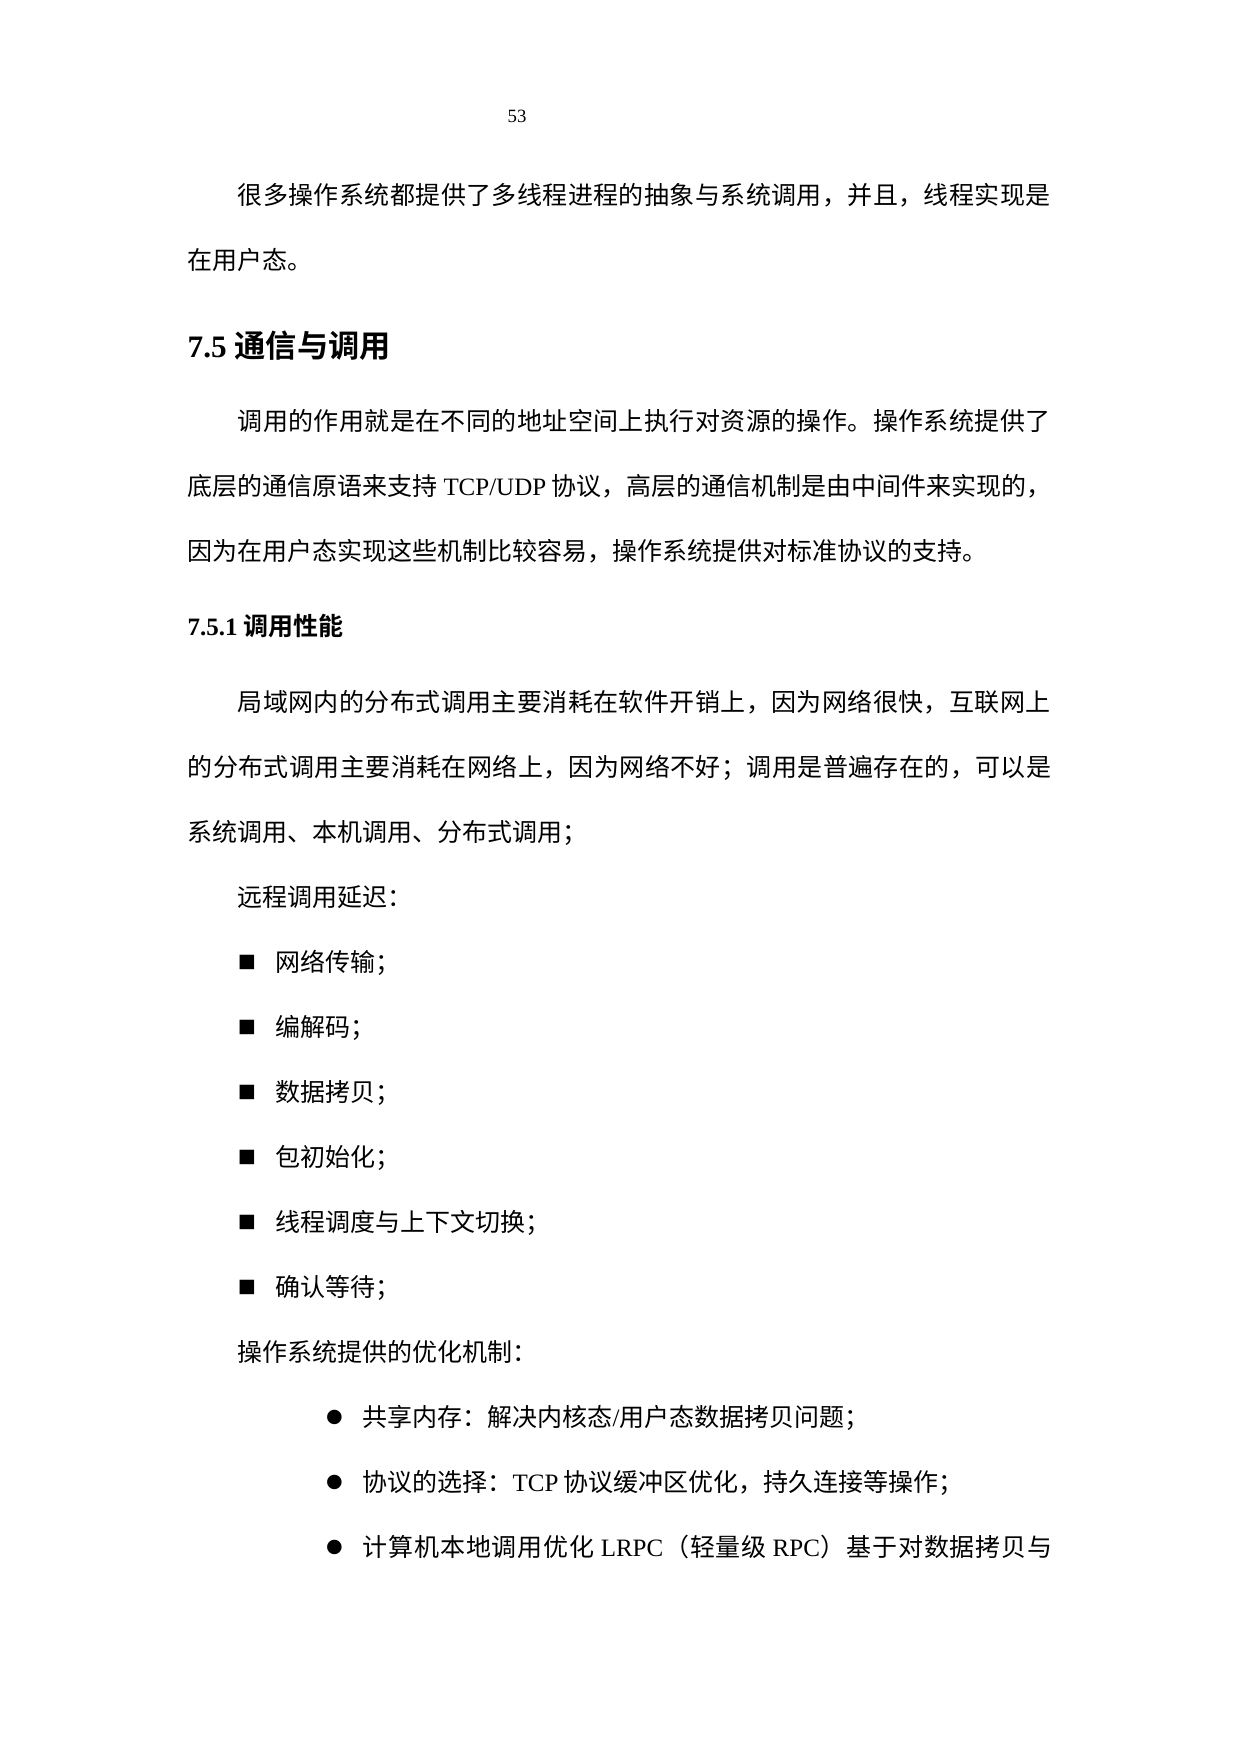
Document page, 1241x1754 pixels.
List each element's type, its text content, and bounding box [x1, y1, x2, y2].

subtitle 7.5 通信与调用 [187, 313, 1053, 378]
list 包初始化； [187, 1124, 1053, 1189]
list 数据拷贝； [187, 1059, 1053, 1124]
list 协议的选择：TCP协议缓冲区优化，持久连接等操作； [275, 1449, 1053, 1514]
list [275, 1514, 1053, 1579]
list 线程调度与上下文切换； [187, 1189, 1053, 1254]
text 局域网内的分布式调用主要消耗在软件开销上，因为网络很快，互联网上的分布式调用主要消耗在网络上，因为网络不好；调用是普遍存在的，可以是系统调用、本机调用、分布式调用； [187, 669, 1053, 864]
text 远程调用延迟： [187, 864, 1053, 929]
list 确认等待； [187, 1254, 1053, 1319]
list 网络传输； [187, 929, 1053, 994]
text 很多操作系统都提供了多线程进程的抽象与系统调用，并且，线程实现是在用户态。 [187, 162, 1053, 292]
text 调用的作用就是在不同的地址空间上执行对资源的操作。操作系统提供了底层的通信原语来支持TCP/UDP协议，高层的通信机制是由中间件来实现的，因为在用户态实现这些机制比较容易，操作系统提供对标准协议的支持。 [187, 388, 1053, 583]
subtitle 7.5.1 调用性能 [187, 594, 1053, 659]
text 操作系统提供的优化机制： [187, 1319, 1053, 1384]
list 共享内存：解决内核态/用户态数据拷贝问题； [275, 1384, 1053, 1449]
list 编解码； [187, 994, 1053, 1059]
